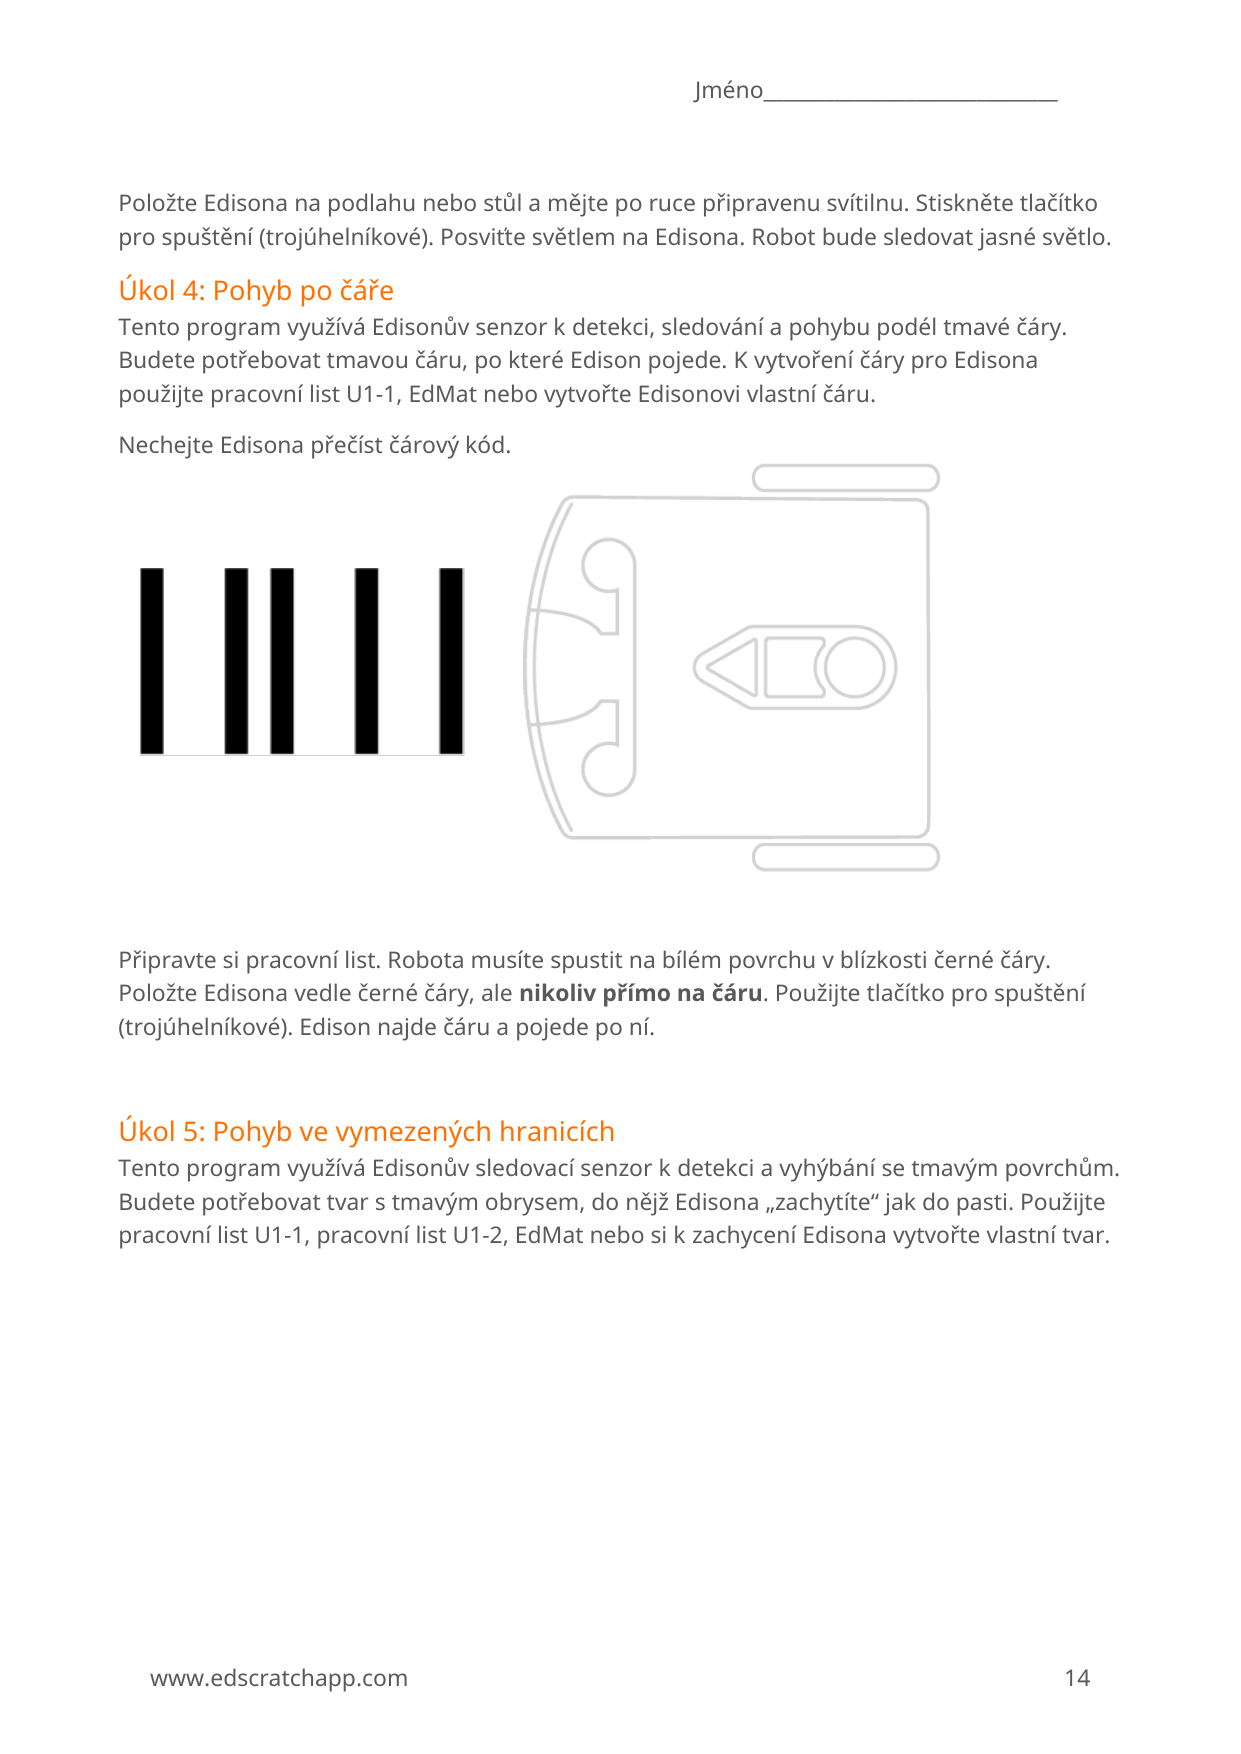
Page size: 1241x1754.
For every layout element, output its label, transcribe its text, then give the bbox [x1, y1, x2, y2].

picture [139, 568, 486, 756]
text Položte Edisona na podlahu nebo stůl a mějte po ruce připravenu svítilnu. Stiskněte tlačítko pro spuštění (trojúhelníkové). Posviťte světlem na Edisona. Robot bude sledovat jasné světlo. [118, 187, 1122, 252]
text Nechejte Edisona přečíst čárový kód. [118, 429, 1122, 460]
text Tento program využívá Edisonův sledovací senzor k detekci a vyhýbání se tmavým povrchům. Budete potřebovat tvar s tmavým obrysem, do nějž Edisona „zachytíte“ jak do pasti. Použijte pracovní list U1-1, pracovní list U1-2, EdMat nebo si k zachycení Edisona vytvořte vlastní tvar. [118, 1152, 1122, 1251]
subtitle Úkol 5: Pohyb ve vymezených hranicích [118, 1112, 1122, 1149]
subtitle Úkol 4: Pohyb po čáře [118, 271, 1122, 308]
text Připravte si pracovní list. Robota musíte spustit na bílém povrchu v blízkosti černé čáry. Položte Edisona vedle černé čáry, ale nikoliv přímo na čáru. Použijte tlačítko pro spuštění (trojúhelníkové). Edison najde čáru a pojede po ní. [118, 944, 1122, 1042]
picture [523, 463, 941, 872]
text Tento program využívá Edisonův senzor k detekci, sledování a pohybu podél tmavé čáry. Budete potřebovat tmavou čáru, po které Edison pojede. K vytvoření čáry pro Edisona použijte pracovní list U1-1, EdMat nebo vytvořte Edisonovi vlastní čáru. [118, 311, 1122, 409]
